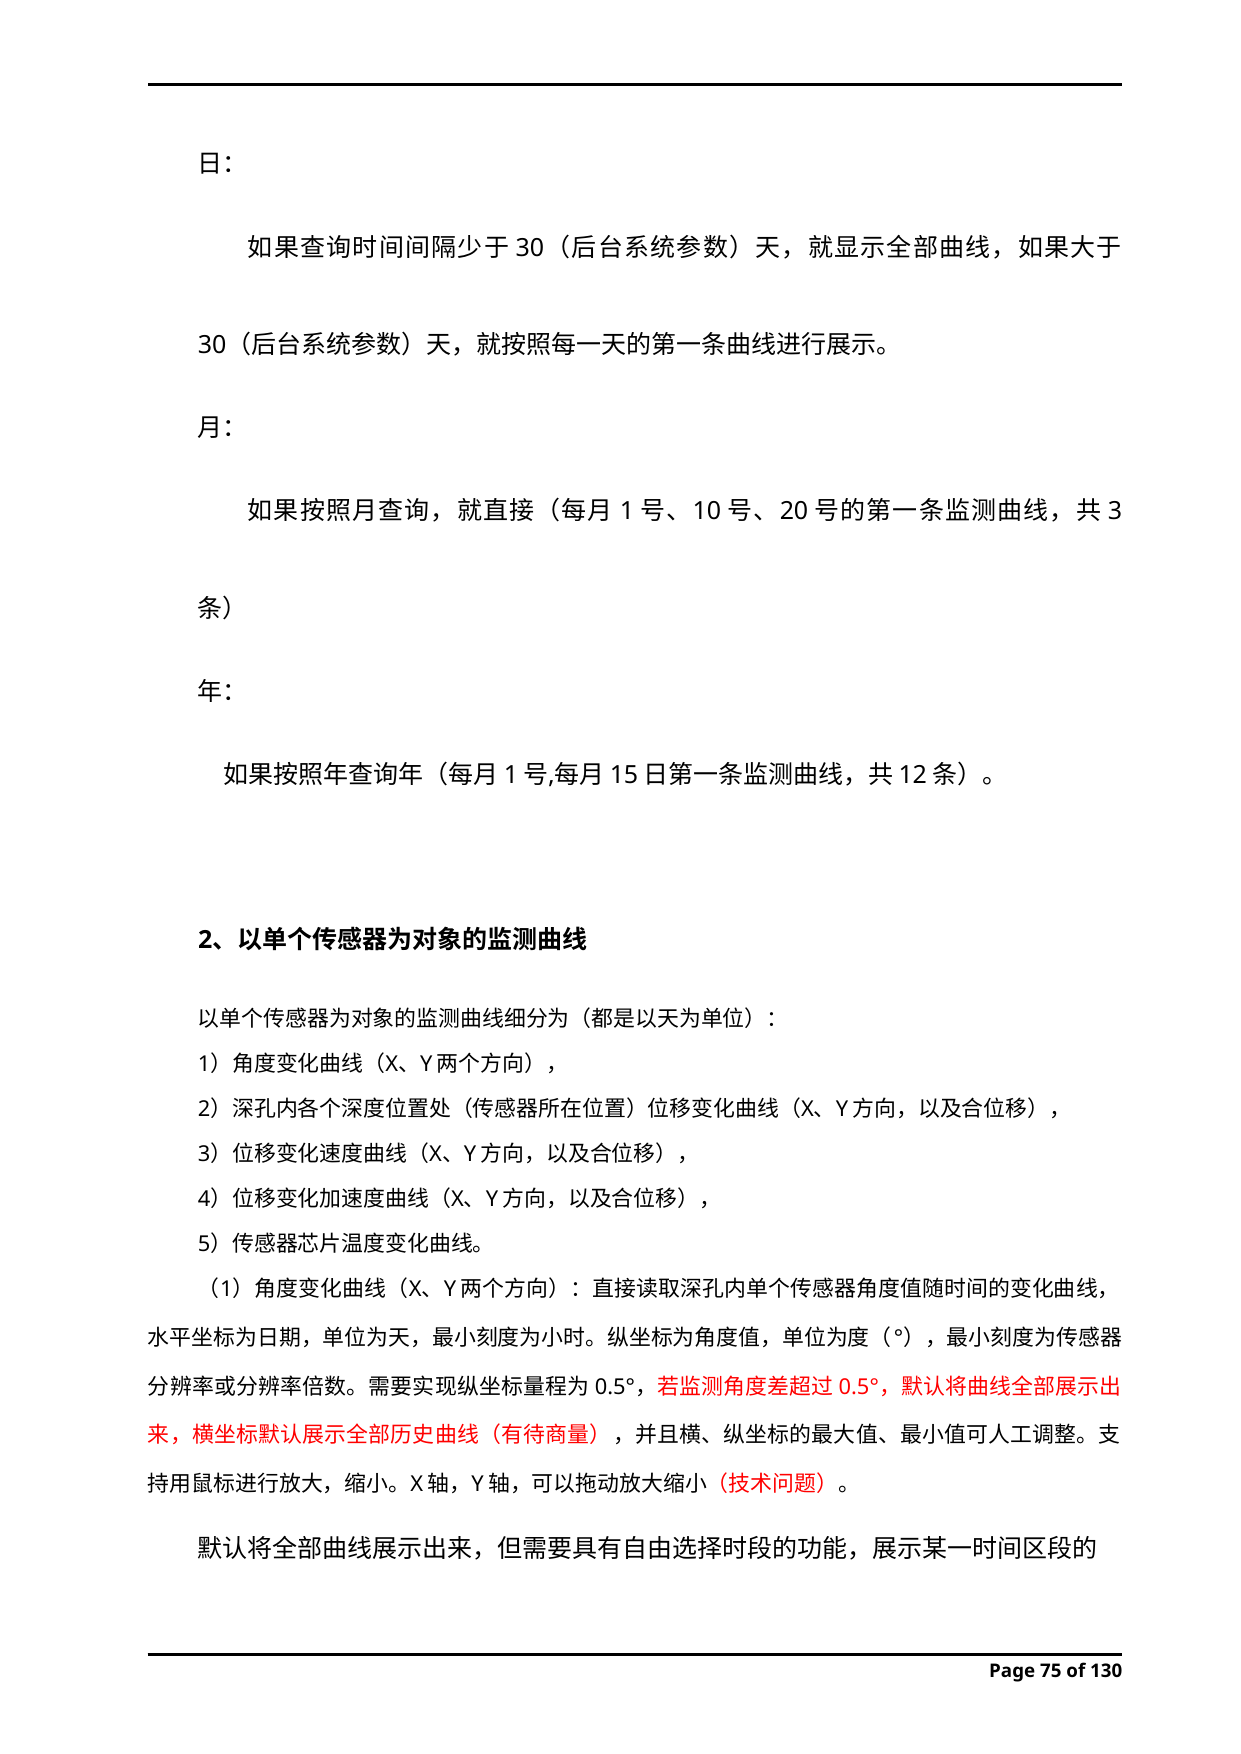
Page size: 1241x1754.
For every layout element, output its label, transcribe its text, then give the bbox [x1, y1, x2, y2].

text （1）角度变化曲线（X、Y两个方向）：直接读取深孔内单个传感器角度值随时间的变化曲线，水平坐标为日期，单位为天，最小刻度为小时。纵坐标为角度值，单位为度（°），最小刻度为传感器分辨率或分辨率倍数。需要实现纵坐标量程为0.5°，若监测角度差超过0.5°，默认将曲线全部展示出来，横坐标默认展示全部历史曲线（有待商量），并且横、纵坐标的最大值、最小值可人工调整。支持用鼠标进行放大，缩小。X轴，Y轴，可以拖动放大缩小（技术问题）。 [148, 1271, 1122, 1498]
text 4）位移变化加速度曲线（X、Y方向，以及合位移）， [148, 1181, 1122, 1213]
text 2）深孔内各个深度位置处（传感器所在位置）位移变化曲线（X、Y方向，以及合位移）， [148, 1091, 1122, 1123]
text 日： [198, 129, 1122, 194]
text 3）位移变化速度曲线（X、Y方向，以及合位移）， [148, 1136, 1122, 1168]
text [148, 1514, 1122, 1579]
text 如果按照月查询，就直接（每月1号、10号、20号的第一条监测曲线，共3条） [198, 476, 1122, 639]
text 5）传感器芯片温度变化曲线。 [148, 1226, 1122, 1258]
text 2、以单个传感器为对象的监测曲线 [148, 905, 1122, 970]
text 年： [198, 657, 1122, 722]
text 月： [198, 393, 1122, 458]
text 以单个传感器为对象的监测曲线细分为（都是以天为单位）： [148, 1001, 1122, 1033]
text 如果按照年查询年（每月1号,每月15日第一条监测曲线，共12条）。 [198, 740, 1122, 805]
text 1）角度变化曲线（X、Y两个方向）， [148, 1046, 1122, 1078]
text 如果查询时间间隔少于30（后台系统参数）天，就显示全部曲线，如果大于30（后台系统参数）天，就按照每一天的第一条曲线进行展示。 [198, 213, 1122, 375]
